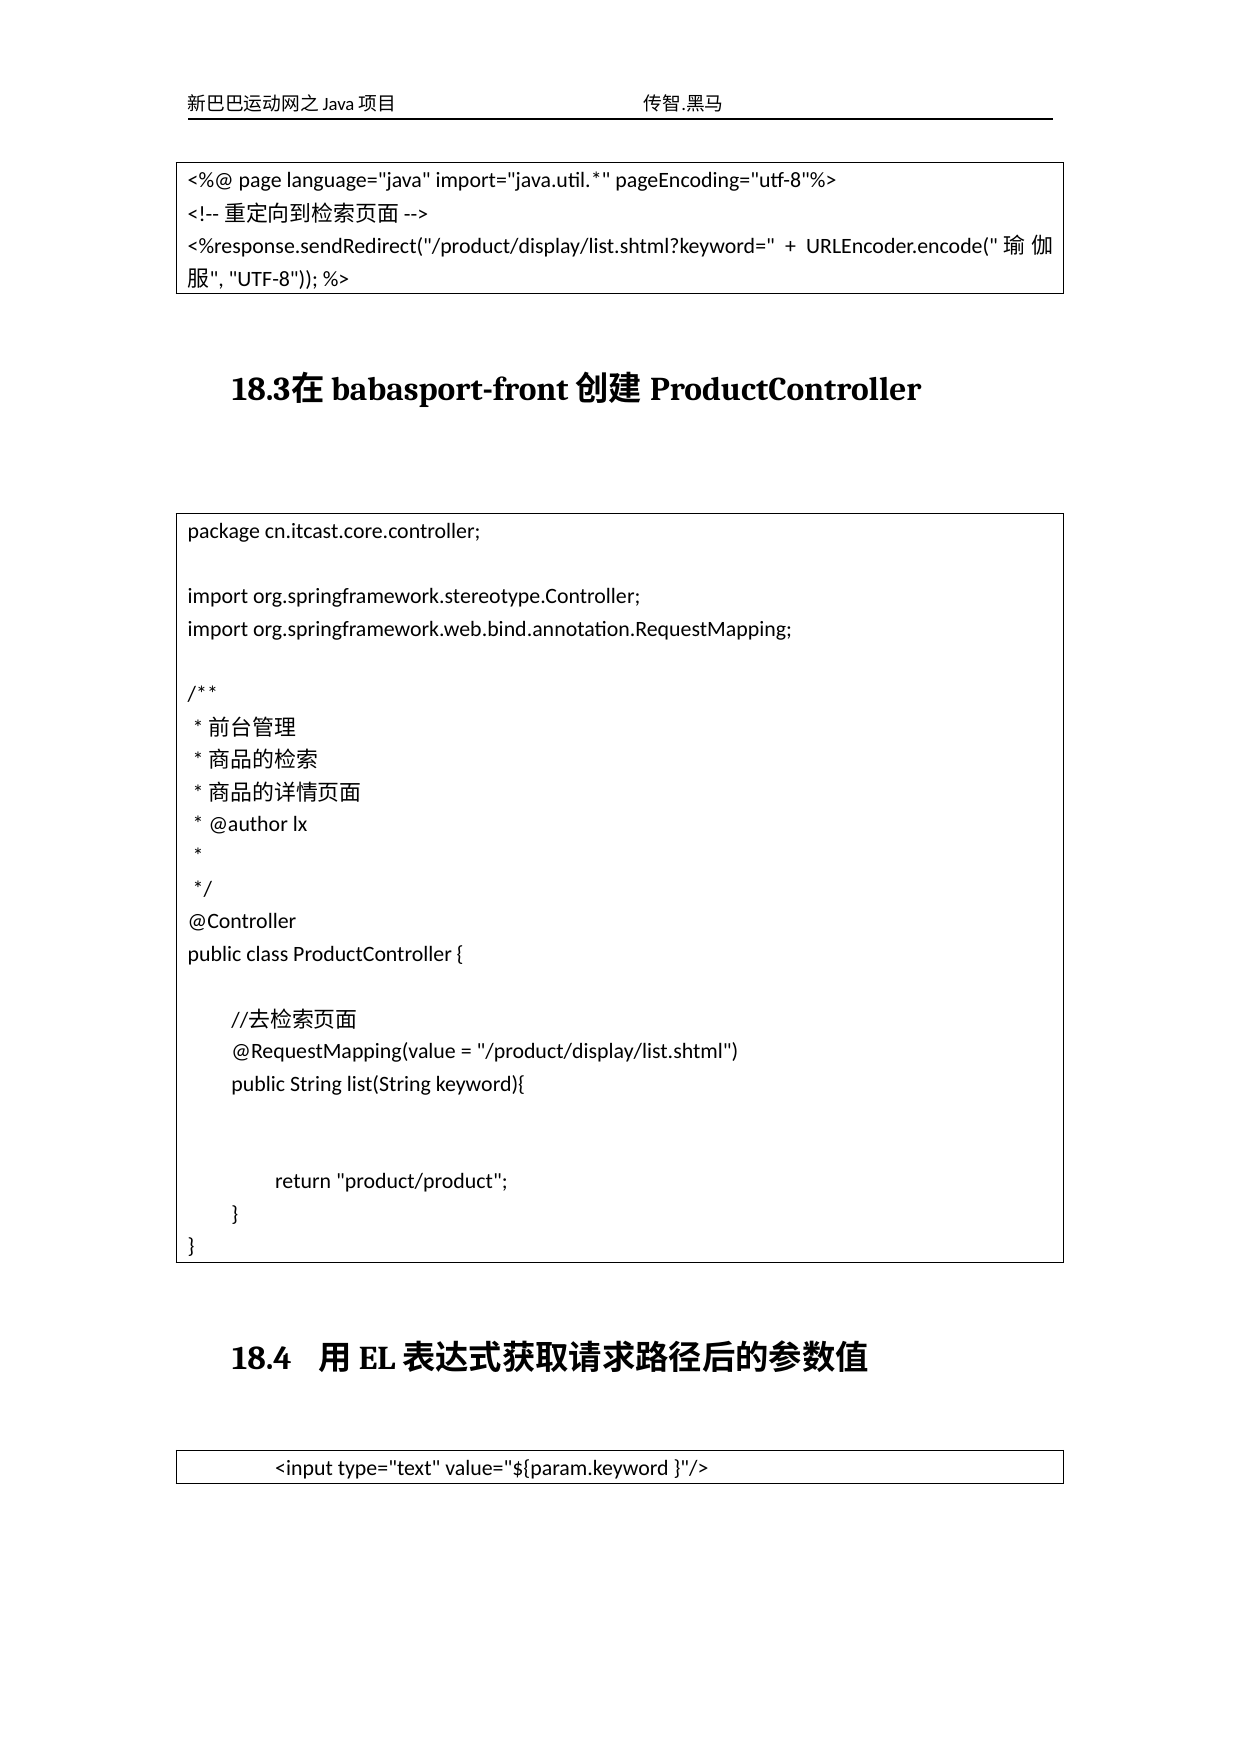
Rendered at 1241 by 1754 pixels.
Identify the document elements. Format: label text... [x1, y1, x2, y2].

table_header package cn.itcast.core.controller; import org.springframework.stereotype.Controller; import org.springframework.web.bind.annotation.RequestMapping; /** * 前台管理 * 商品的检索 * 商品的详情页面 * @author lx * */ @Controller public class ProductController { //去检索页面 @RequestMapping(value = "/product/display/list.shtml") public String list(String keyword){ return "product/product"; } } [177, 514, 1063, 1262]
subtitle 在babasport-front创建 ProductController [232, 354, 1053, 419]
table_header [177, 163, 1063, 293]
table_header <input type="text" value="${param.keyword }"/> [177, 1451, 1063, 1483]
subtitle 用EL表达式获取请求路径后的参数值 [232, 1322, 1053, 1387]
